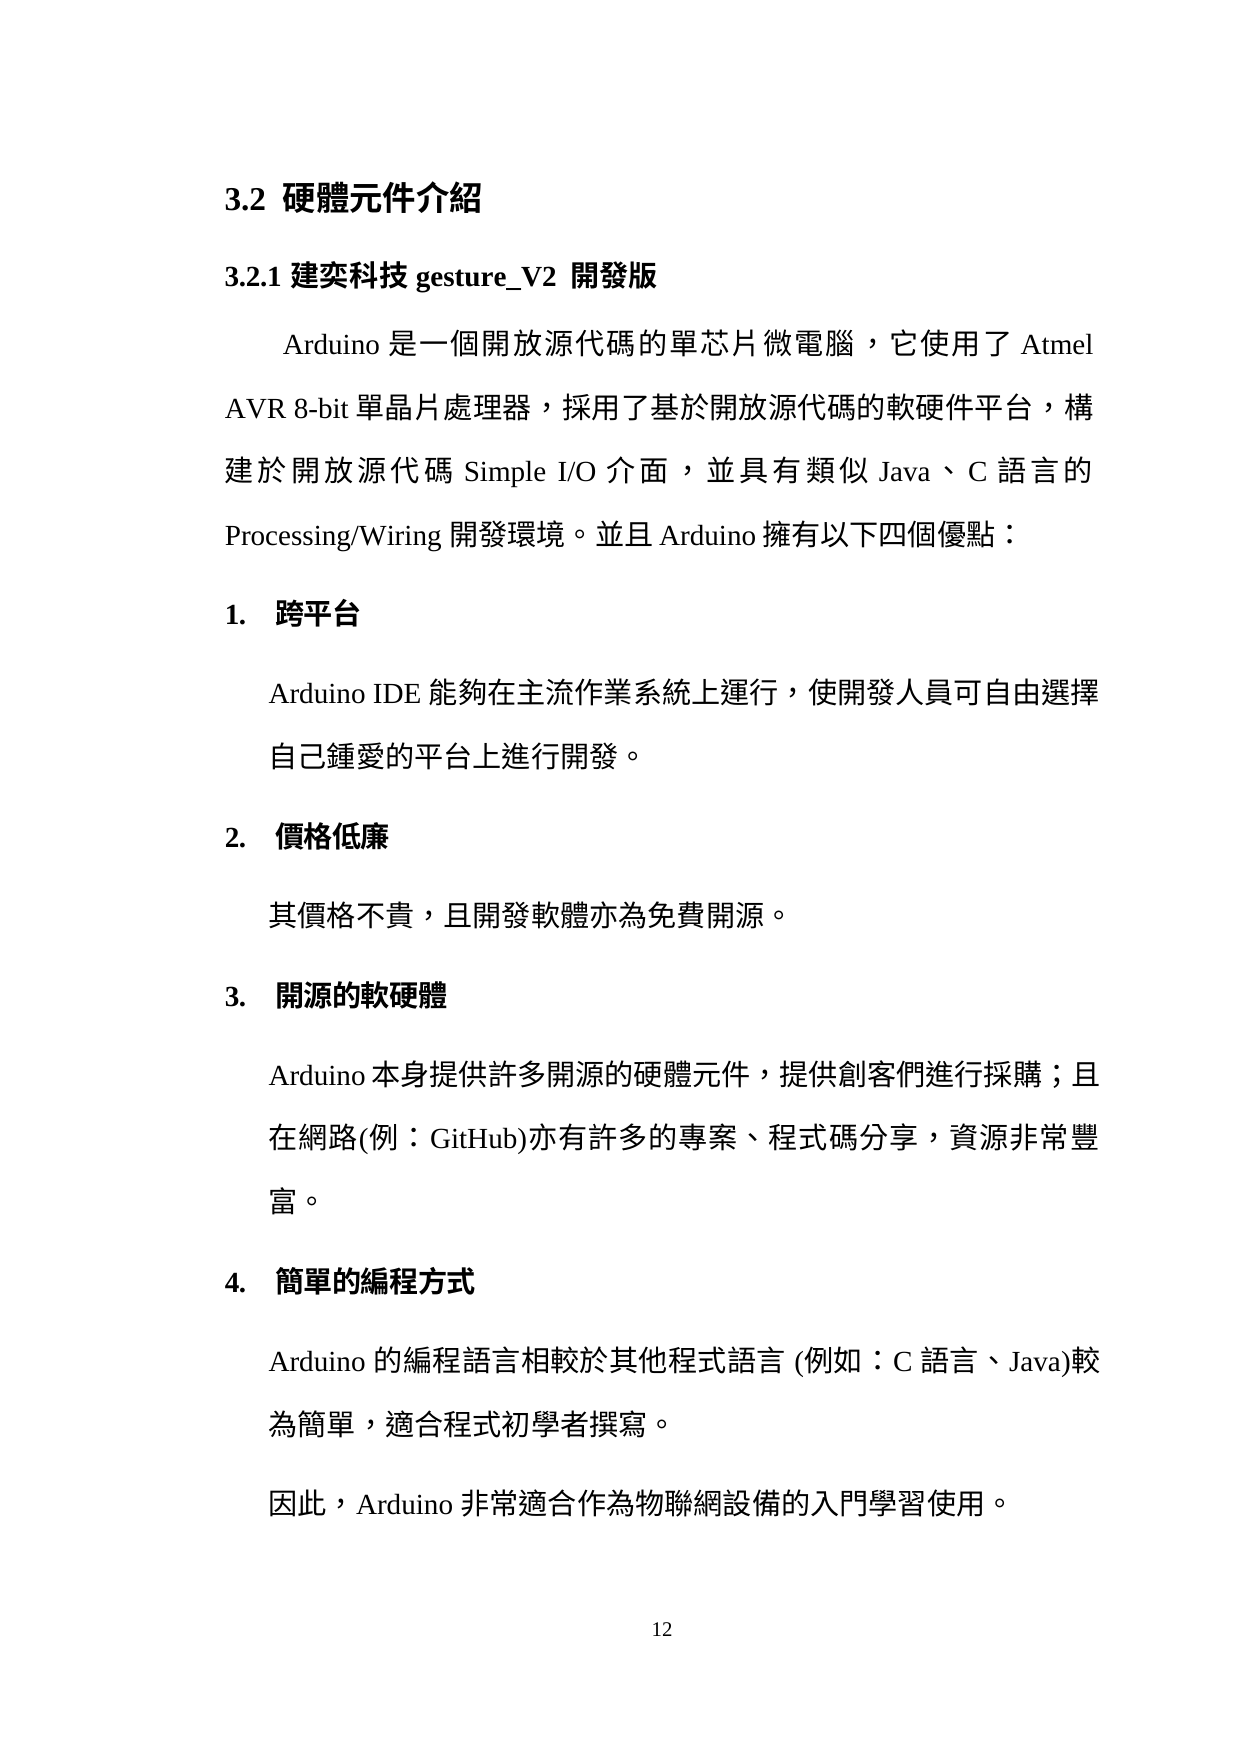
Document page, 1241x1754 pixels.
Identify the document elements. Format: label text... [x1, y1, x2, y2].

list 開源的軟硬體 [224, 972, 1240, 1014]
subtitle 硬體元件介紹 [224, 171, 1240, 219]
text Arduino 的編程語言相較於其他程式語言 (例如：C 語言、Java)較為簡單，適合程式初學者撰寫。 [268, 1338, 1100, 1443]
text 因此，Arduino 非常適合作為物聯網設備的入門學習使用。 [268, 1480, 1100, 1523]
list 簡單的編程方式 [224, 1258, 1240, 1301]
text Arduino本身提供許多開源的硬體元件，提供創客們進行採購；且在網路(例：GitHub)亦有許多的專案、程式碼分享，資源非常豐富。 [268, 1052, 1100, 1221]
subtitle 建奕科技 gesture_V2 開發版 [224, 252, 1240, 294]
text Arduino是一個開放源代碼的單芯片微電腦，它使用了Atmel AVR 8-bit單晶片處理器，採用了基於開放源代碼的軟硬件平台，構建於開放源代碼Simple I/O介面，並具有類似Java、C語言的Processing/Wiring 開發環境。並且Arduino擁有以下四個優點： [224, 321, 1093, 553]
list 跨平台 [224, 591, 1240, 633]
list 價格低廉 [224, 813, 1240, 856]
text 其價格不貴，且開發軟體亦為免費開源。 [268, 893, 1100, 935]
text Arduino IDE 能夠在主流作業系統上運行，使開發人員可自由選擇自己鍾愛的平台上進行開發。 [268, 670, 1100, 776]
